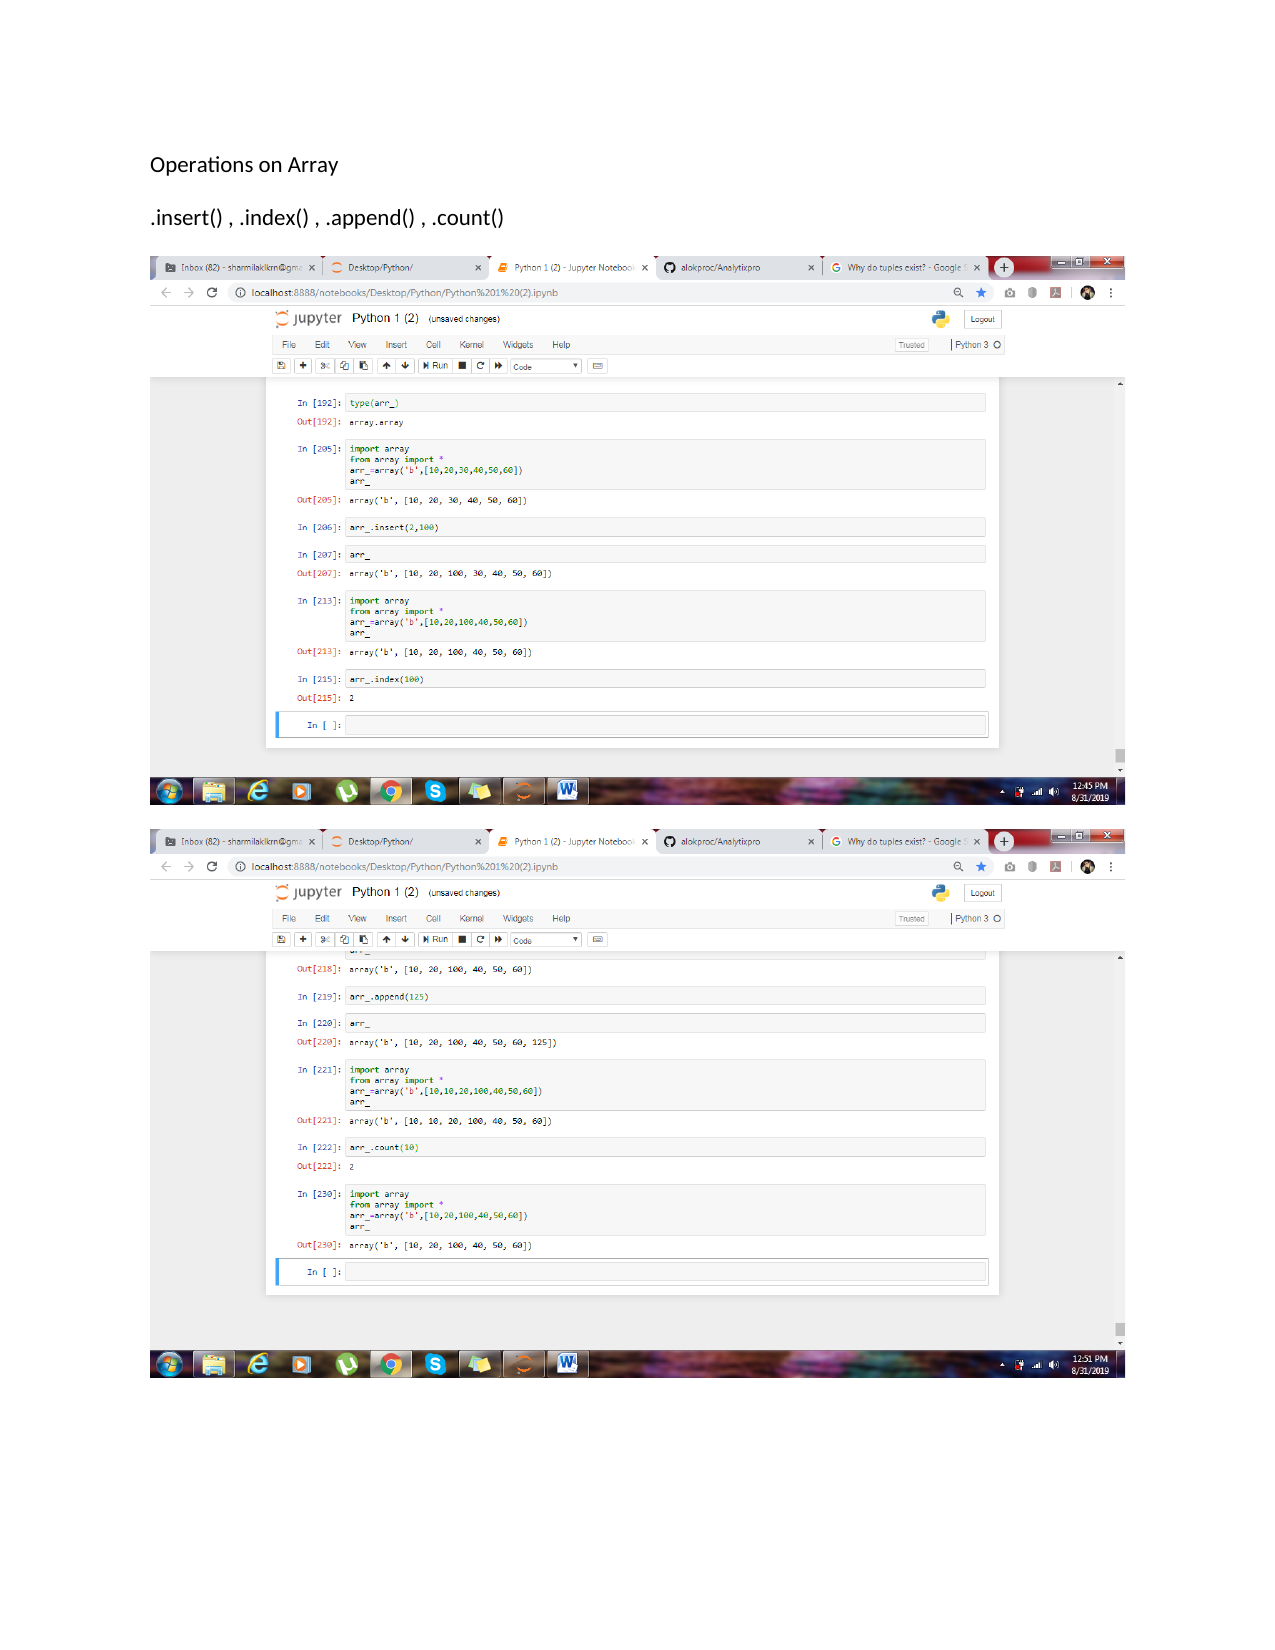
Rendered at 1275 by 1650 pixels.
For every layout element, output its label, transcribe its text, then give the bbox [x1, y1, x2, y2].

text .insert() , .index() , .append() , .count() [150, 203, 1125, 231]
picture [150, 256, 1125, 805]
text Operations on Array [150, 150, 1125, 178]
picture [150, 829, 1125, 1378]
